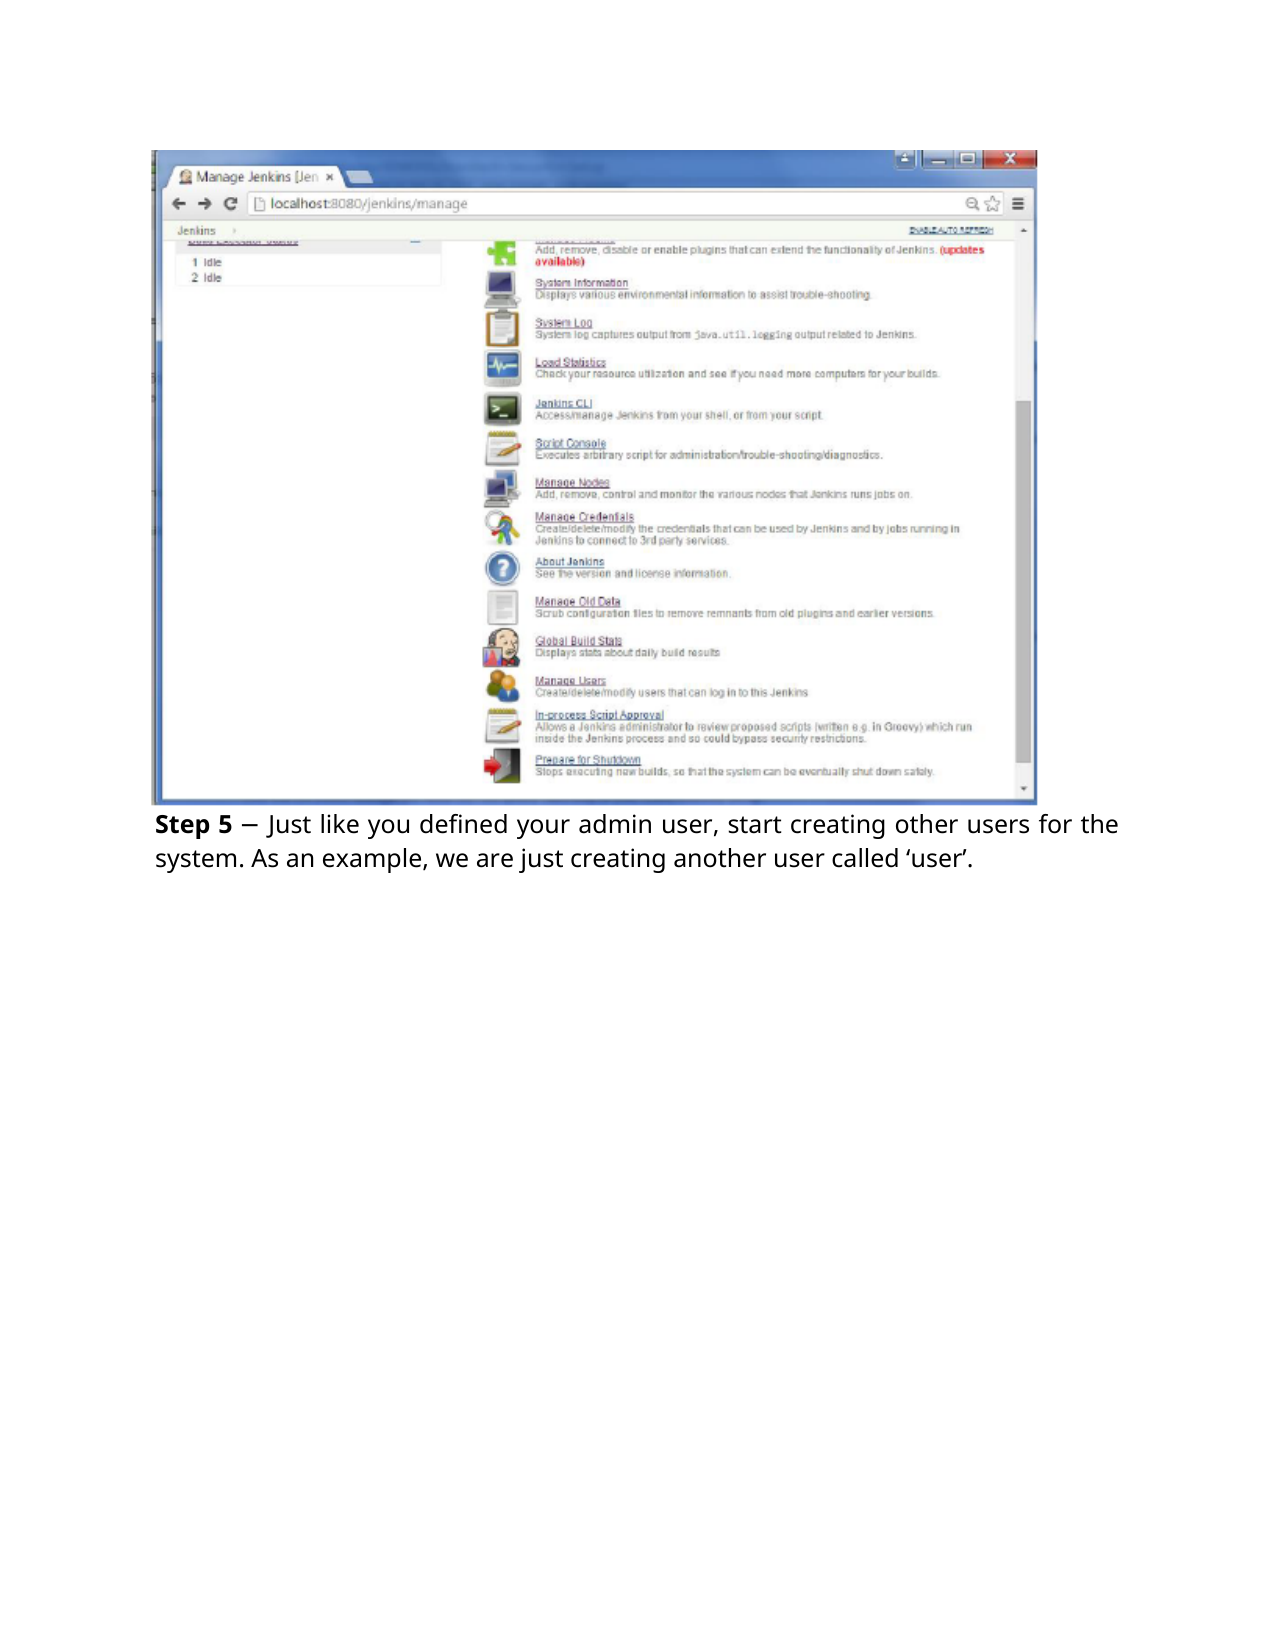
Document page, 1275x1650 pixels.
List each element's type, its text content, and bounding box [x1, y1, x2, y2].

text Step 5 − Just like you defined your admin user, start creating other users for the system. As an example, we are just creating another user called ‘user’. [155, 807, 1120, 875]
picture [150, 150, 1039, 807]
